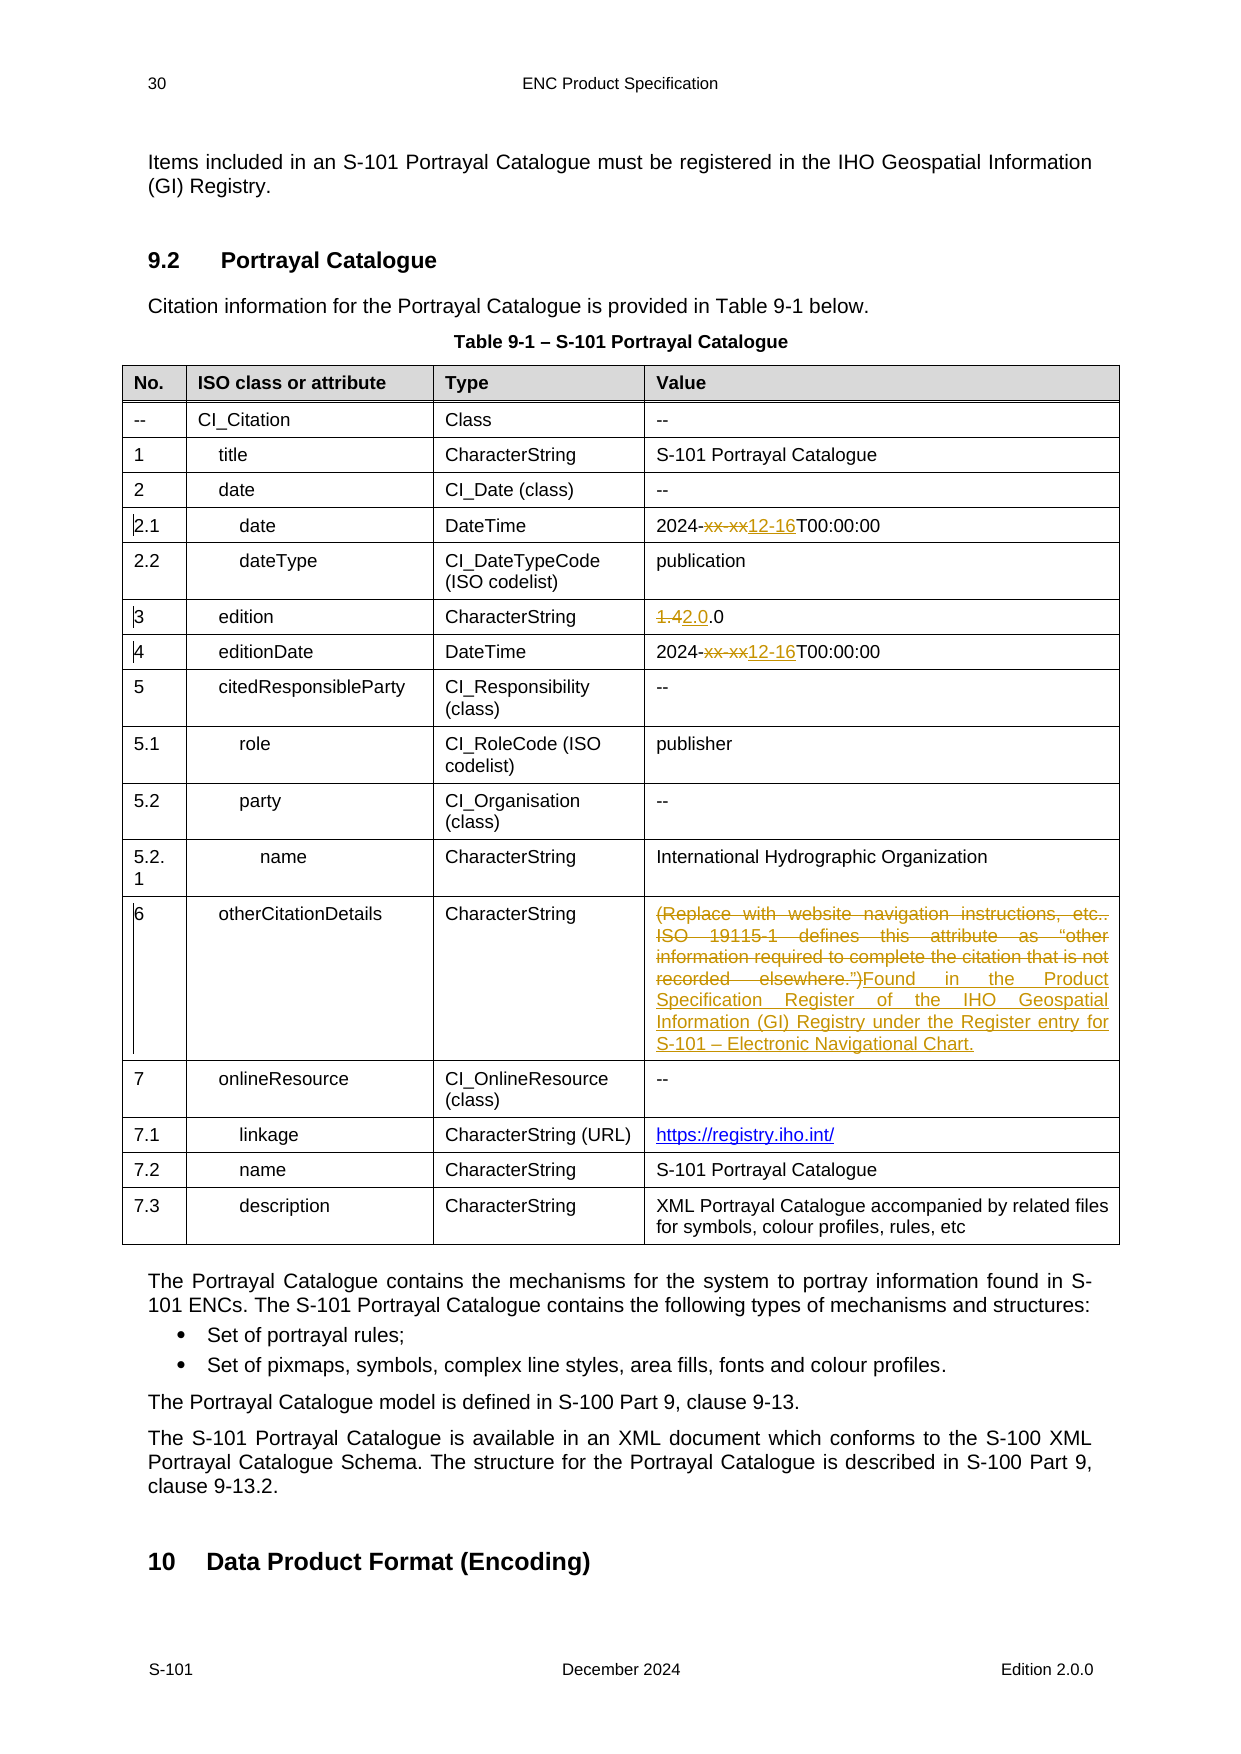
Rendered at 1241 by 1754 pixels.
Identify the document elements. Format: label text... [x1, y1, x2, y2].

table_cell role [187, 727, 433, 782]
table_cell name [187, 1153, 433, 1187]
table_cell https://registry.iho.int/ [645, 1118, 1119, 1152]
subtitle Portrayal Catalogue [148, 247, 1094, 273]
table_header ISO class or attribute [187, 366, 433, 400]
table_cell 4 [123, 635, 186, 669]
table_cell 7.2 [123, 1153, 186, 1187]
table_cell 7 [123, 1061, 186, 1117]
text The S-101 Portrayal Catalogue is available in an XML document which conforms to the S-100 XML Portrayal Catalogue Schema. The structure for the Portrayal Catalogue is described in S-100 Part 9, clause 9-13.2. [148, 1426, 1094, 1498]
table_cell CI_Organisation (class) [434, 784, 644, 839]
table_cell 5.2 [123, 784, 186, 839]
table_cell 2.1 [123, 508, 186, 542]
table_cell name [187, 840, 433, 896]
table_cell -- [645, 784, 1119, 839]
table_cell description [187, 1188, 433, 1244]
table_cell CharacterString [434, 1153, 644, 1187]
table_cell S-101 Portrayal Catalogue [645, 1153, 1119, 1187]
table_cell DateTime [434, 508, 644, 542]
table_cell -- [645, 403, 1119, 437]
table_cell 2.2 [123, 543, 186, 599]
table_cell -- [123, 403, 186, 437]
table_header Value [645, 366, 1119, 400]
table_cell CharacterString [434, 897, 644, 1060]
table_cell linkage [187, 1118, 433, 1152]
table_cell publication [645, 543, 1119, 599]
table_cell CharacterString [434, 438, 644, 472]
table_cell 5 [123, 670, 186, 726]
table_cell CI_DateTypeCode (ISO codelist) [434, 543, 644, 599]
table_cell 7.1 [123, 1118, 186, 1152]
list Set of portrayal rules; [177, 1323, 1094, 1347]
table_cell 6 [123, 897, 186, 1060]
table_cell -- [645, 473, 1119, 507]
table_cell publisher [645, 727, 1119, 782]
table_cell CI_RoleCode (ISO codelist) [434, 727, 644, 782]
table_cell edition [187, 600, 433, 634]
table_cell CI_Citation [187, 403, 433, 437]
table_cell 2024-T00:00:00 [645, 635, 1119, 669]
table_cell editionDate [187, 635, 433, 669]
table_cell CharacterString [434, 600, 644, 634]
table_cell International Hydrographic Organization [645, 840, 1119, 896]
table_cell onlineResource [187, 1061, 433, 1117]
text The Portrayal Catalogue model is defined in S-100 Part 9, clause 9-13. [148, 1390, 1094, 1414]
table_cell CharacterString [434, 1188, 644, 1244]
table_cell 2 [123, 473, 186, 507]
table_cell 3 [123, 600, 186, 634]
table_cell 5.2.1 [123, 840, 186, 896]
table_header Type [434, 366, 644, 400]
subtitle Data Product Format (Encoding) [148, 1547, 1094, 1576]
table_cell title [187, 438, 433, 472]
text Table 9-1 – S-101 Portrayal Catalogue [148, 331, 1094, 352]
table_cell XML Portrayal Catalogue accompanied by related files for symbols, colour profiles, rules, etc [645, 1188, 1119, 1244]
table_cell date [187, 508, 433, 542]
table_cell citedResponsibleParty [187, 670, 433, 726]
table_cell DateTime [434, 635, 644, 669]
table_cell date [187, 473, 433, 507]
table_cell CI_OnlineResource (class) [434, 1061, 644, 1117]
table_cell CharacterString (URL) [434, 1118, 644, 1152]
table_cell Class [434, 403, 644, 437]
table_cell CI_Responsibility (class) [434, 670, 644, 726]
list Set of pixmaps, symbols, complex line styles, area fills, fonts and colour profiles. [177, 1353, 1094, 1377]
table_header No. [123, 366, 186, 400]
table_cell -- [645, 1061, 1119, 1117]
table_cell dateType [187, 543, 433, 599]
table_cell CharacterString [434, 840, 644, 896]
table_cell .0 [645, 600, 1119, 634]
table_cell party [187, 784, 433, 839]
table_cell otherCitationDetails [187, 897, 433, 1060]
text Citation information for the Portrayal Catalogue is provided in Table 9-1 below. [148, 294, 1094, 318]
table_cell S-101 Portrayal Catalogue [645, 438, 1119, 472]
table_cell -- [645, 670, 1119, 726]
table_cell CI_Date (class) [434, 473, 644, 507]
table_cell [645, 897, 1119, 1060]
table_cell 1 [123, 438, 186, 472]
text Items included in an S-101 Portrayal Catalogue must be registered in the IHO Geospatial Information (GI) Registry. [148, 150, 1094, 198]
table_cell 2024-T00:00:00 [645, 508, 1119, 542]
table_cell 7.3 [123, 1188, 186, 1244]
table_cell 5.1 [123, 727, 186, 782]
text The Portrayal Catalogue contains the mechanisms for the system to portray information found in S-101 ENCs. The S-101 Portrayal Catalogue contains the following types of mechanisms and structures: [148, 1269, 1094, 1317]
